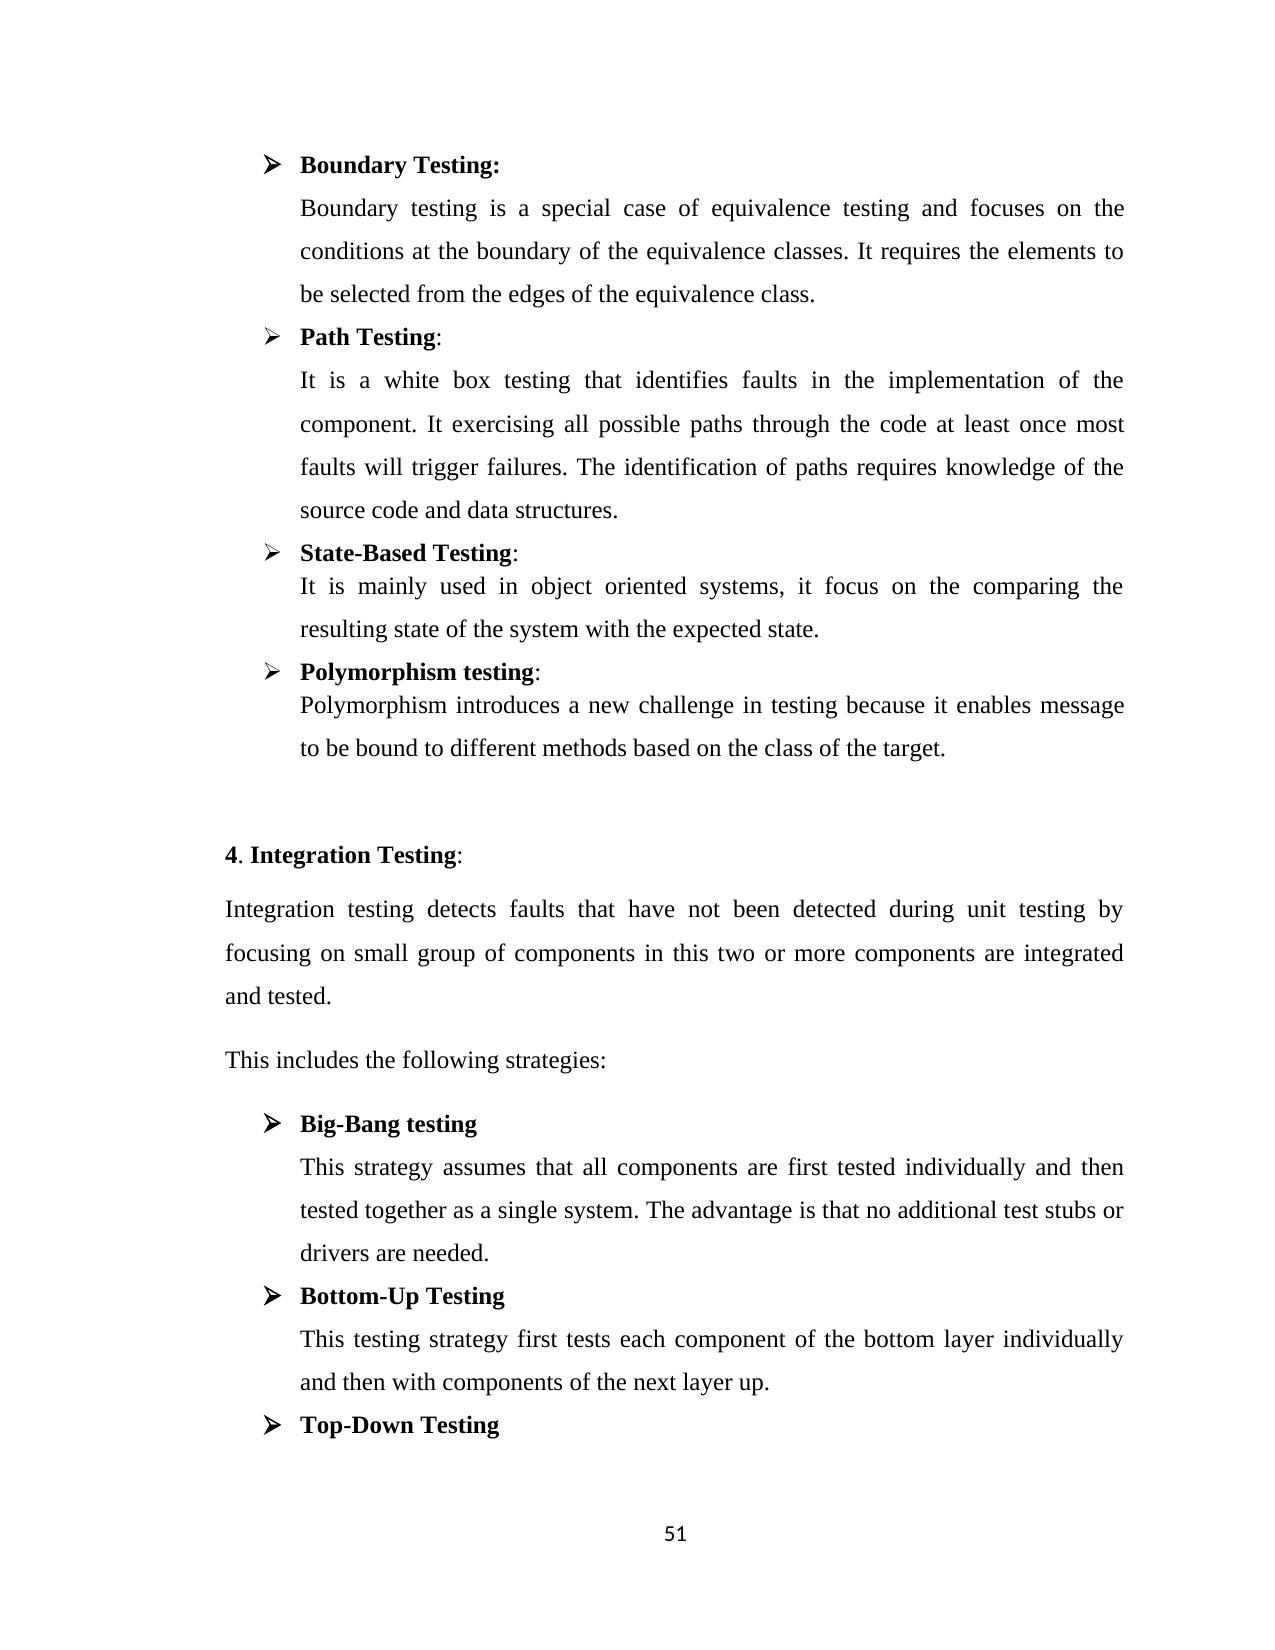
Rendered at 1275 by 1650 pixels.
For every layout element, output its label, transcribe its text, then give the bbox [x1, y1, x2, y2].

list This testing strategy first tests each component of the bottom layer individually and then with components of the next layer up. [300, 1324, 1125, 1396]
list Bottom-Up Testing [262, 1281, 1125, 1310]
list Path Testing: [262, 322, 1125, 351]
list It is a white box testing that identifies faults in the implementation of the component. It exercising all possible paths through the code at least once most faults will trigger failures. The identification of paths requires knowledge of the source code and data structures. [300, 366, 1125, 524]
list Polymorphism introduces a new challenge in testing because it enables message to be bound to different methods based on the class of the target. [300, 690, 1125, 762]
text Integration testing detects faults that have not been detected during unit testing by focusing on small group of components in this two or more components are integrated and tested. [225, 894, 1125, 1009]
list This strategy assumes that all components are first tested individually and then tested together as a single system. The advantage is that no additional test stubs or drivers are needed. [300, 1152, 1125, 1267]
list Boundary testing is a special case of equivalence testing and focuses on the conditions at the boundary of the equivalence classes. It requires the elements to be selected from the edges of the equivalence class. [300, 193, 1125, 308]
list Big-Bang testing [262, 1109, 1125, 1137]
list It is mainly used in object oriented systems, it focus on the comparing the resulting state of the system with the expected state. [300, 571, 1125, 643]
list Boundary Testing: [262, 150, 1125, 179]
list State-Based Testing: [262, 538, 1125, 567]
list Polymorphism testing: [262, 657, 1125, 686]
text 4. Integration Testing: [225, 841, 1125, 869]
text This includes the following strategies: [225, 1045, 1125, 1073]
list Top-Down Testing [262, 1411, 1125, 1439]
